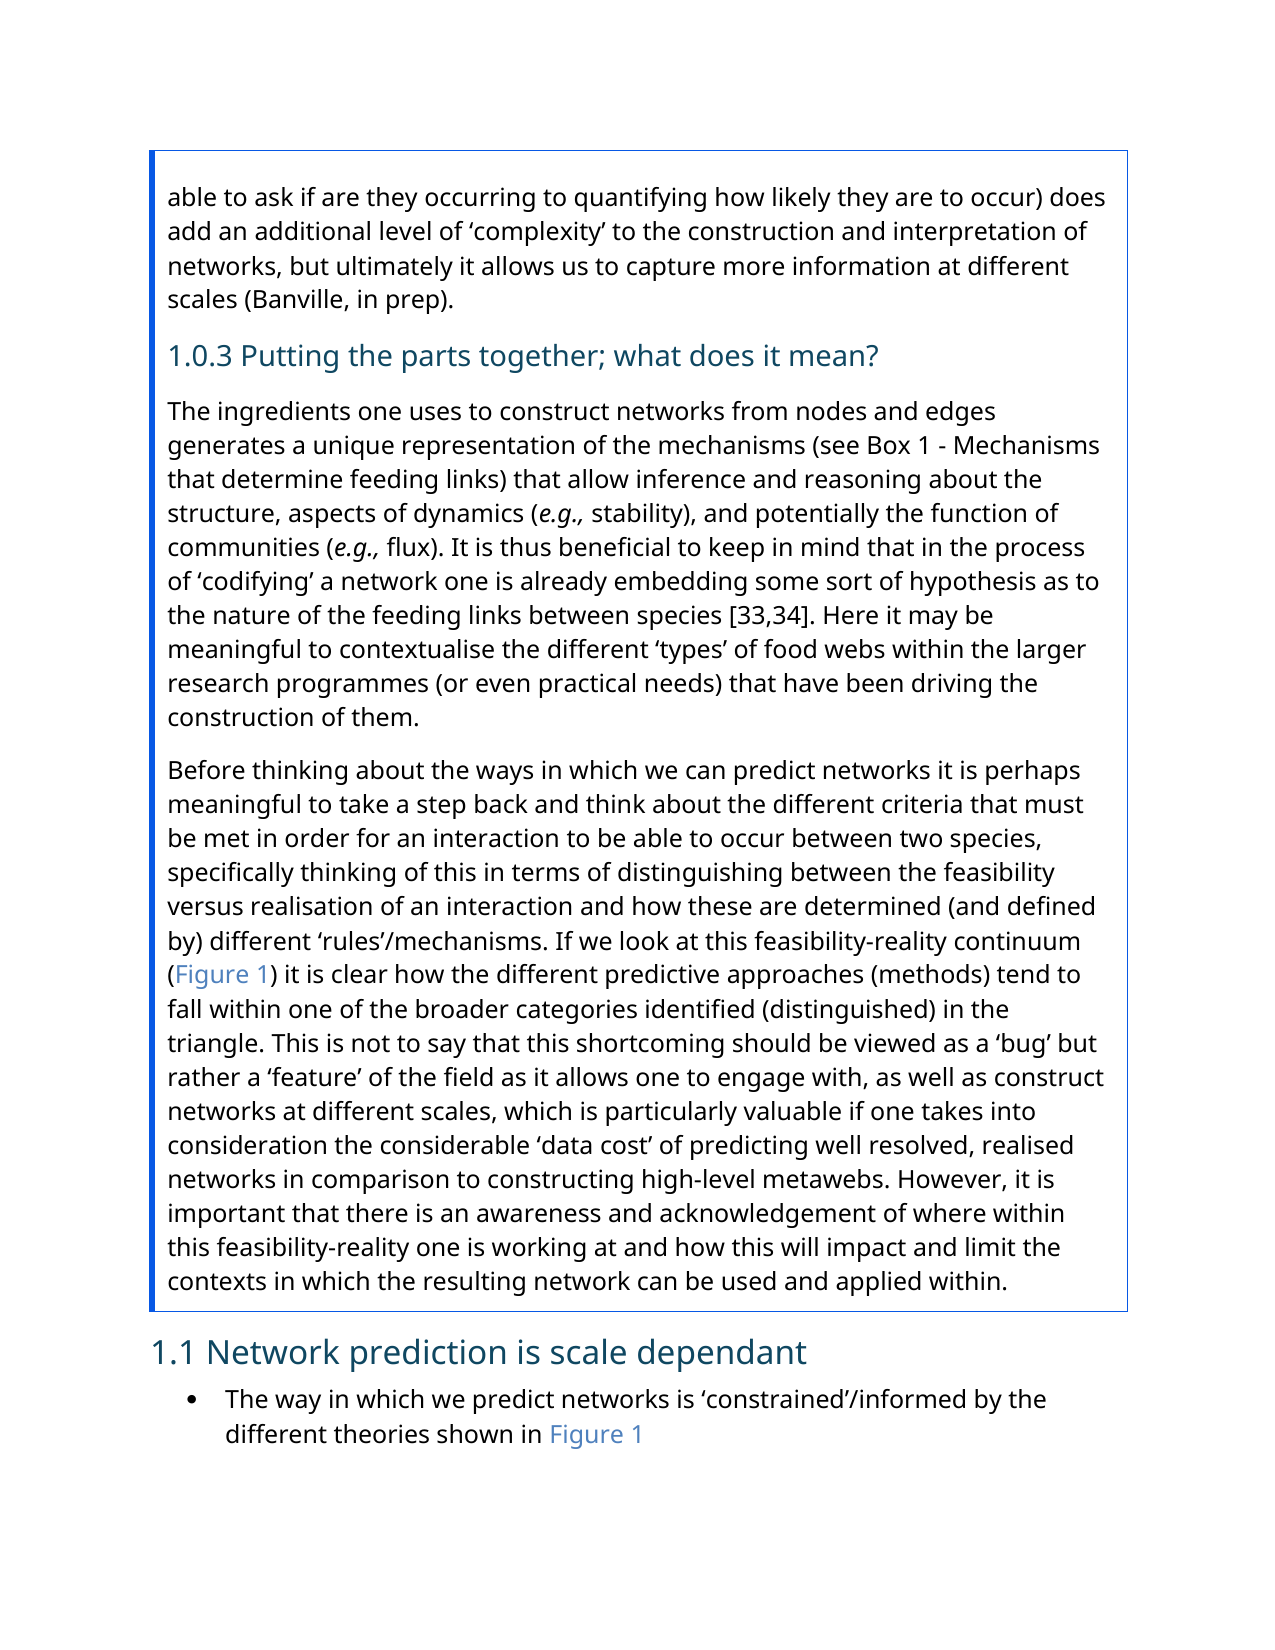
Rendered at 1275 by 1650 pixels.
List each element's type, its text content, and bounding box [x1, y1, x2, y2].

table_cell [155, 151, 1127, 1311]
subtitle 1.1 Network prediction is scale dependant [150, 1328, 1125, 1374]
list The way in which we predict networks is ‘constrained’/informed by the different theories shown in Figure 1 [187, 1382, 1125, 1450]
